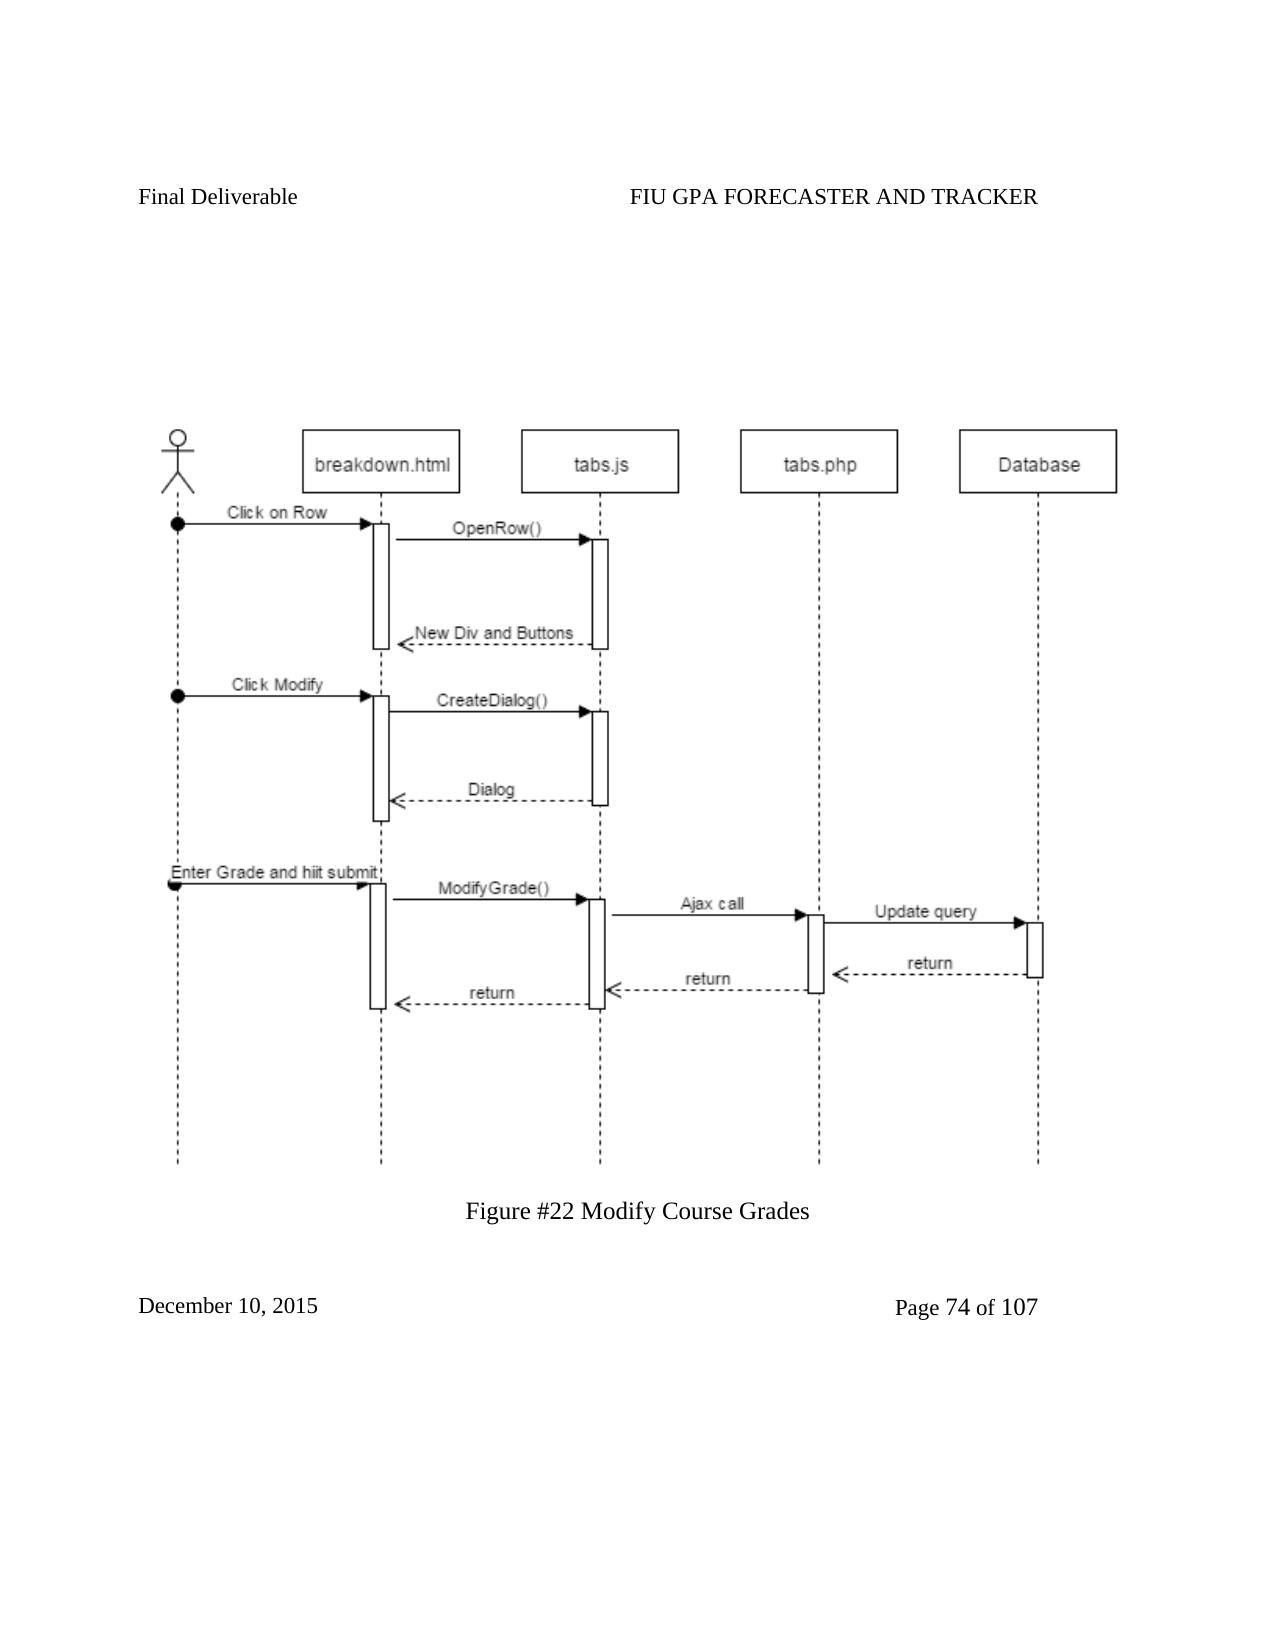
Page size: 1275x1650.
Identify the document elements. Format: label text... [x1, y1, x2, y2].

text Figure #22 Modify Course Grades [150, 1196, 1125, 1225]
